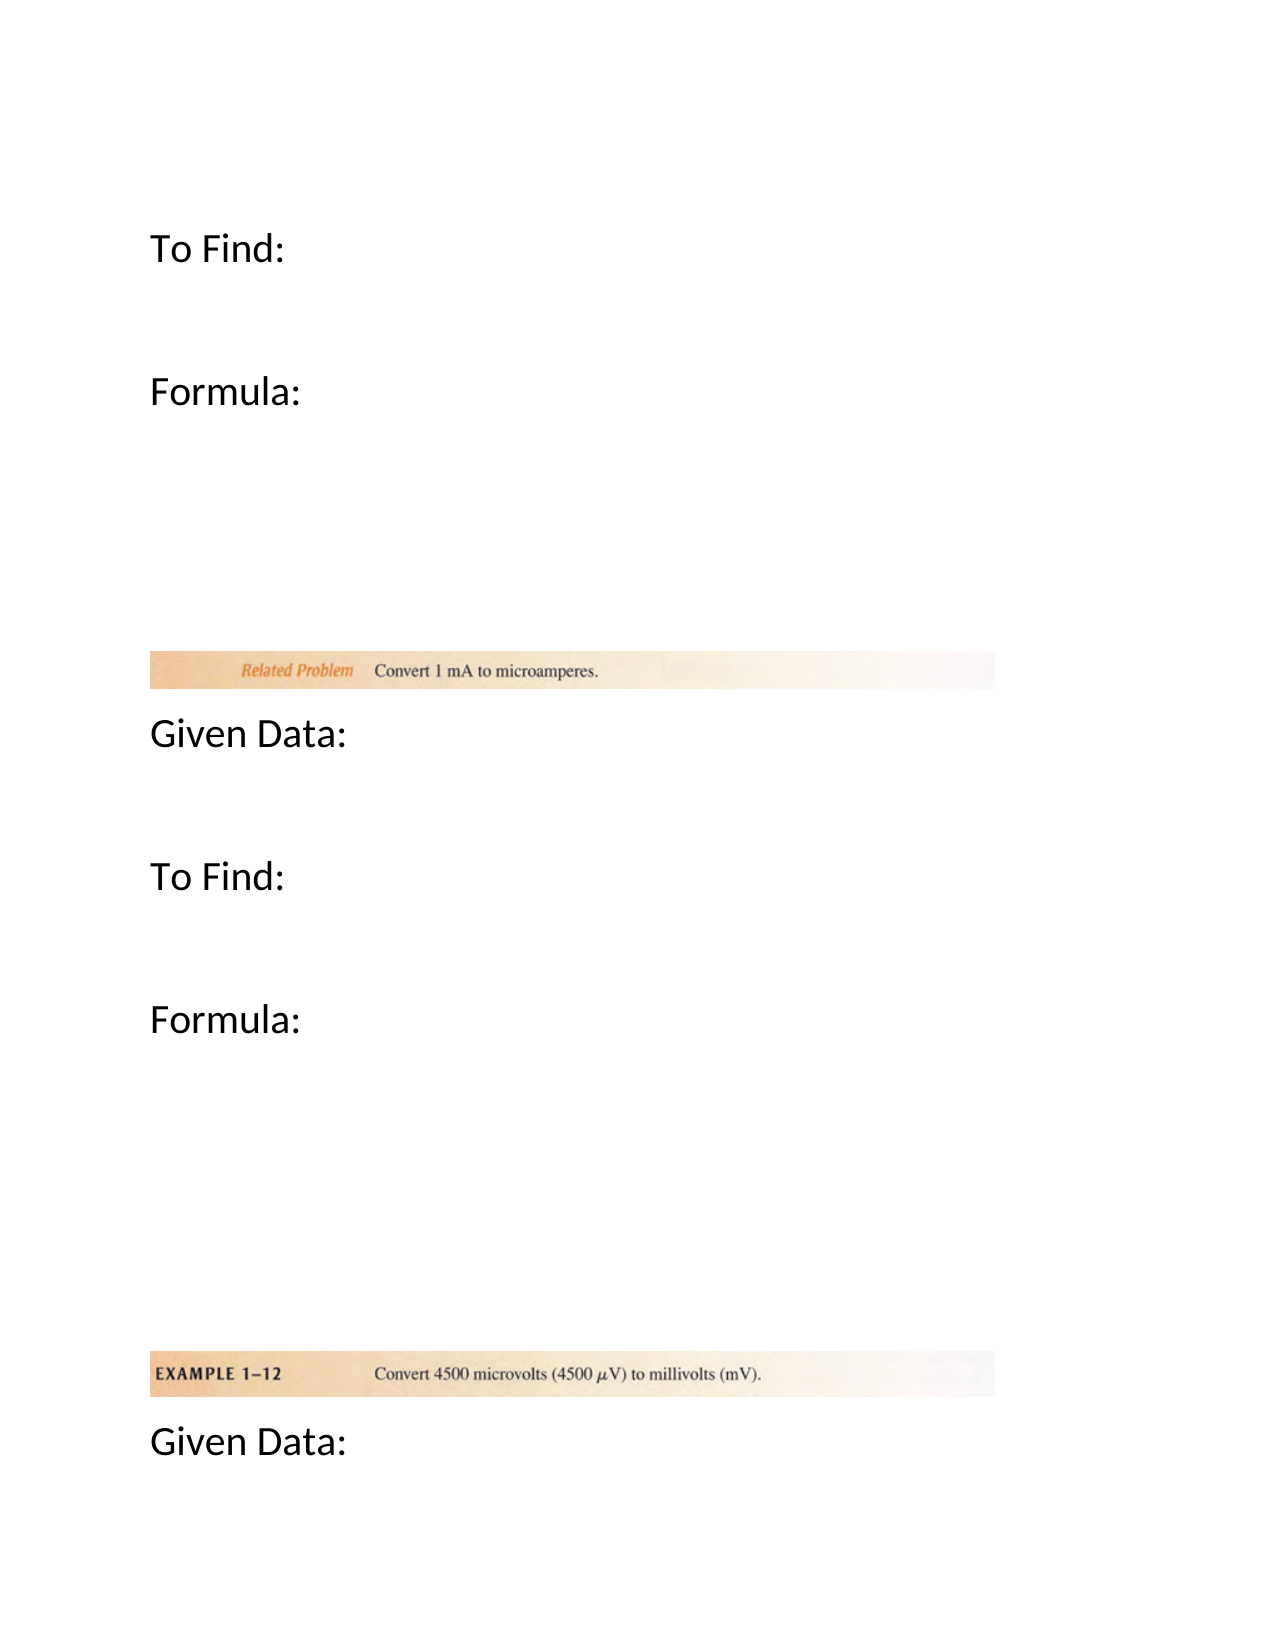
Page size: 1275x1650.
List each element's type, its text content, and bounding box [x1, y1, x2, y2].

text Formula: [150, 993, 1125, 1044]
text To Find: [150, 222, 1125, 272]
text To Find: [150, 850, 1125, 901]
picture [150, 1351, 996, 1397]
text Given Data: [150, 1415, 1125, 1466]
text Formula: [150, 365, 1125, 416]
text Given Data: [150, 707, 1125, 758]
picture [150, 651, 996, 689]
